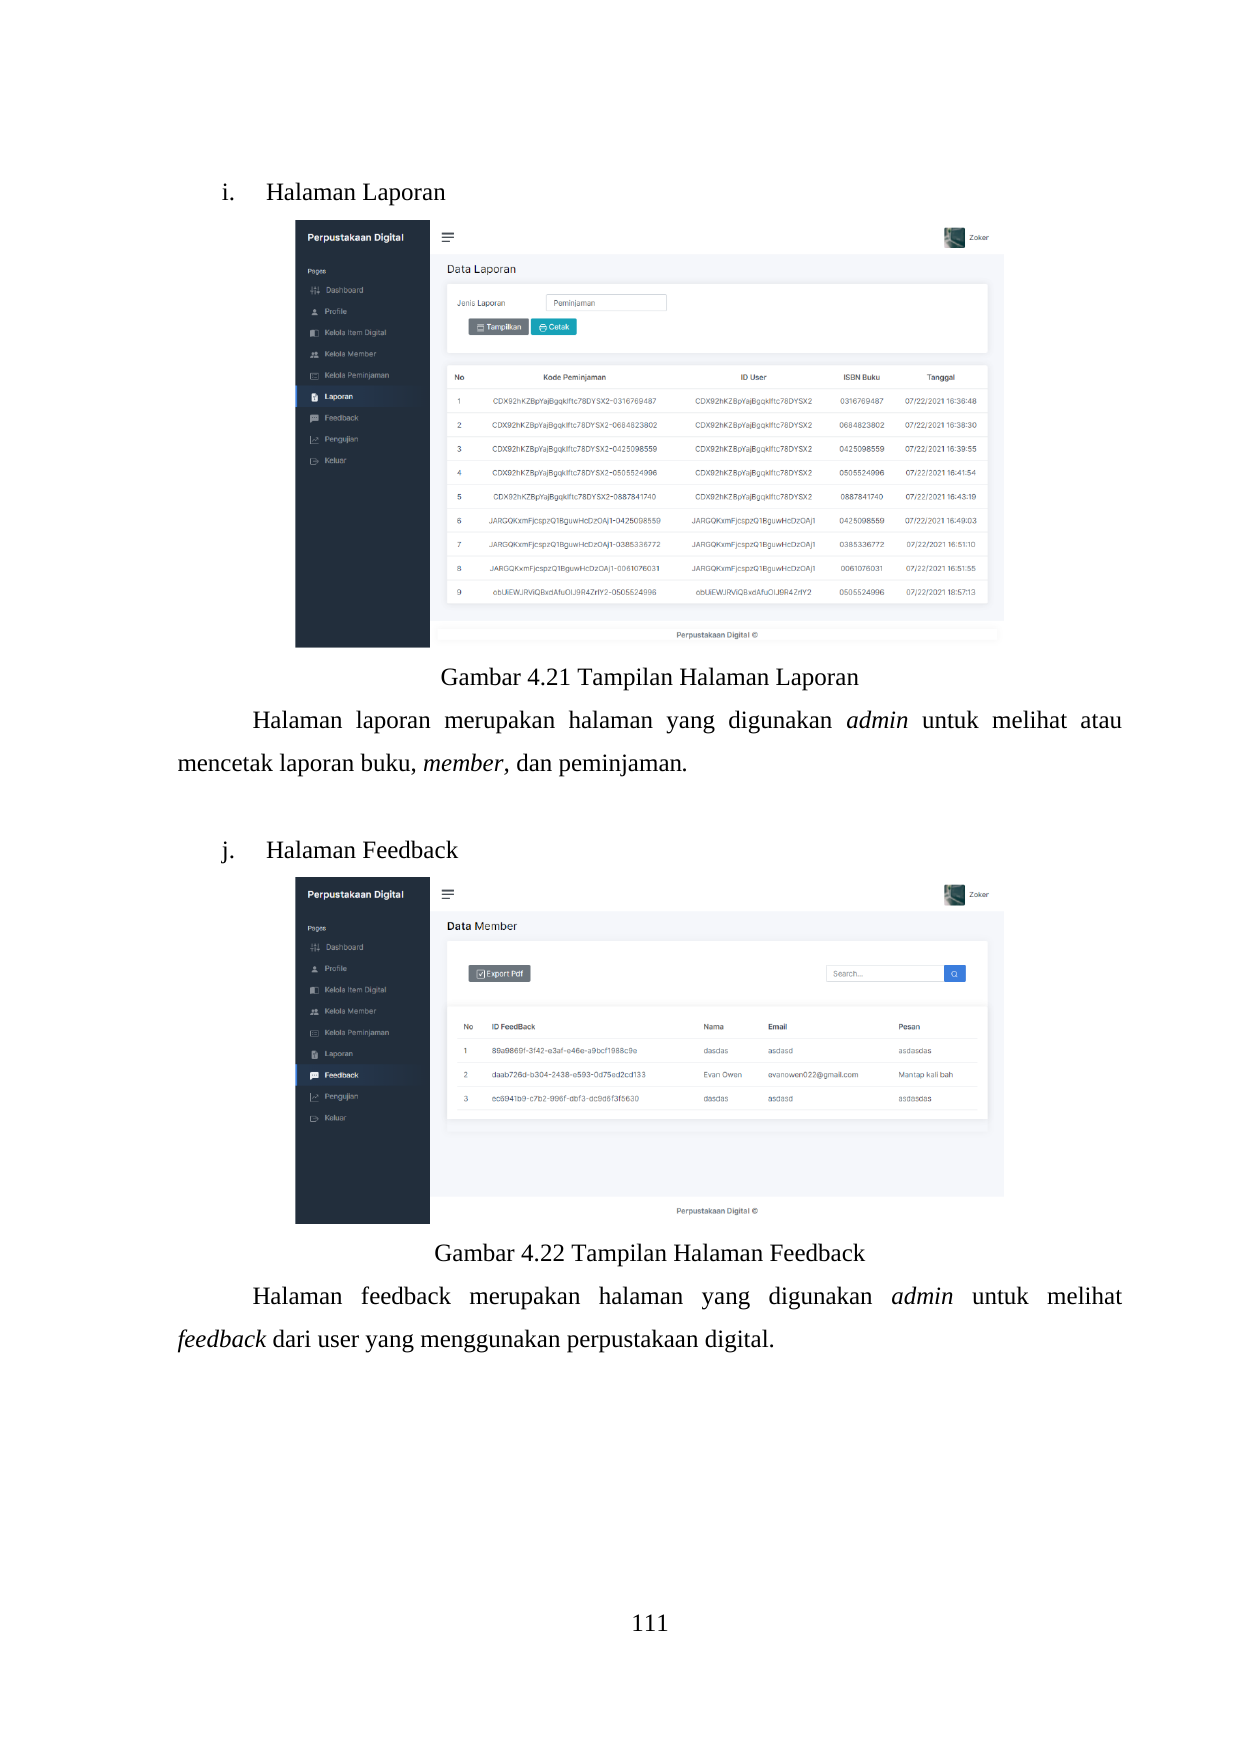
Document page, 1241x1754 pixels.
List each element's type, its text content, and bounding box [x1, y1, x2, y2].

picture [295, 220, 1004, 648]
text Halaman feedback merupakan halaman yang digunakan admin untuk melihat feedback dari user yang menggunakan perpustakaan digital. [177, 1281, 1122, 1353]
list Halaman Laporan [222, 177, 1122, 206]
list Halaman Feedback [222, 835, 1122, 863]
picture [295, 877, 1004, 1224]
text Halaman laporan merupakan halaman yang digunakan admin untuk melihat atau mencetak laporan buku, member, dan peminjaman. [177, 705, 1122, 777]
